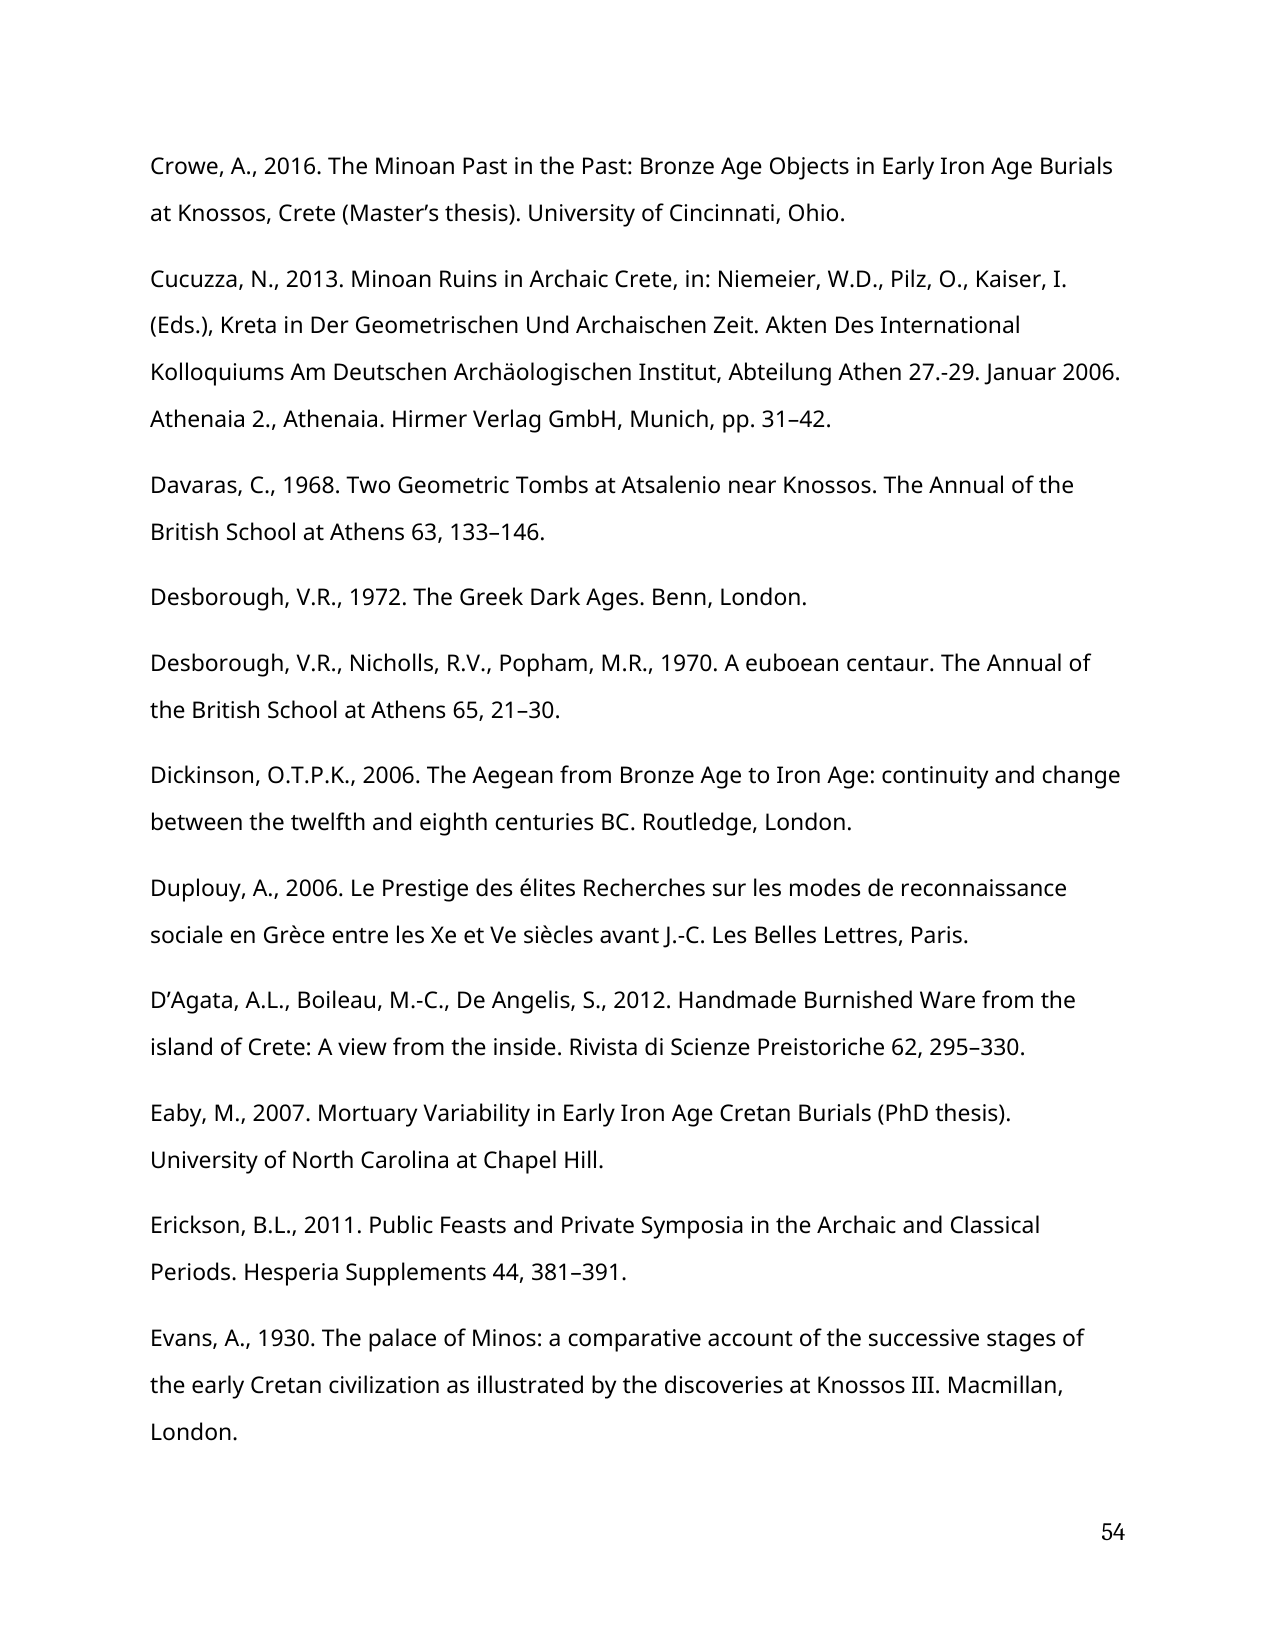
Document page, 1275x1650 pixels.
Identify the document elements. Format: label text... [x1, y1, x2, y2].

text Cucuzza, N., 2013. Minoan Ruins in Archaic Crete, in: Niemeier, W.D., Pilz, O., Kaiser, I. (Eds.), Kreta in Der Geometrischen Und Archaischen Zeit. Akten Des International Kolloquiums Am Deutschen Archäologischen Institut, Abteilung Athen 27.-29. Januar 2006. Athenaia 2., Athenaia. Hirmer Verlag GmbH, Munich, pp. 31–42. [150, 262, 1125, 434]
text Duplouy, A., 2006. Le Prestige des élites Recherches sur les modes de reconnaissance sociale en Grèce entre les Xe et Ve siècles avant J.-C. Les Belles Lettres, Paris. [150, 872, 1125, 950]
text Dickinson, O.T.P.K., 2006. The Aegean from Bronze Age to Iron Age: continuity and change between the twelfth and eighth centuries BC. Routledge, London. [150, 759, 1125, 837]
text Erickson, B.L., 2011. Public Feasts and Private Symposia in the Archaic and Classical Periods. Hesperia Supplements 44, 381–391. [150, 1209, 1125, 1287]
text Evans, A., 1930. The palace of Minos: a comparative account of the successive stages of the early Cretan civilization as illustrated by the discoveries at Knossos III. Macmillan, London. [150, 1322, 1125, 1447]
text Davaras, C., 1968. Two Geometric Tombs at Atsalenio near Knossos. The Annual of the British School at Athens 63, 133–146. [150, 469, 1125, 547]
text Desborough, V.R., 1972. The Greek Dark Ages. Benn, London. [150, 581, 1125, 612]
text Desborough, V.R., Nicholls, R.V., Popham, M.R., 1970. A euboean centaur. The Annual of the British School at Athens 65, 21–30. [150, 647, 1125, 725]
text D’Agata, A.L., Boileau, M.-C., De Angelis, S., 2012. Handmade Burnished Ware from the island of Crete: A view from the inside. Rivista di Scienze Preistoriche 62, 295–330. [150, 984, 1125, 1062]
text Crowe, A., 2016. The Minoan Past in the Past: Bronze Age Objects in Early Iron Age Burials at Knossos, Crete (Master’s thesis). University of Cincinnati, Ohio. [150, 150, 1125, 228]
text Eaby, M., 2007. Mortuary Variability in Early Iron Age Cretan Burials (PhD thesis). University of North Carolina at Chapel Hill. [150, 1097, 1125, 1175]
